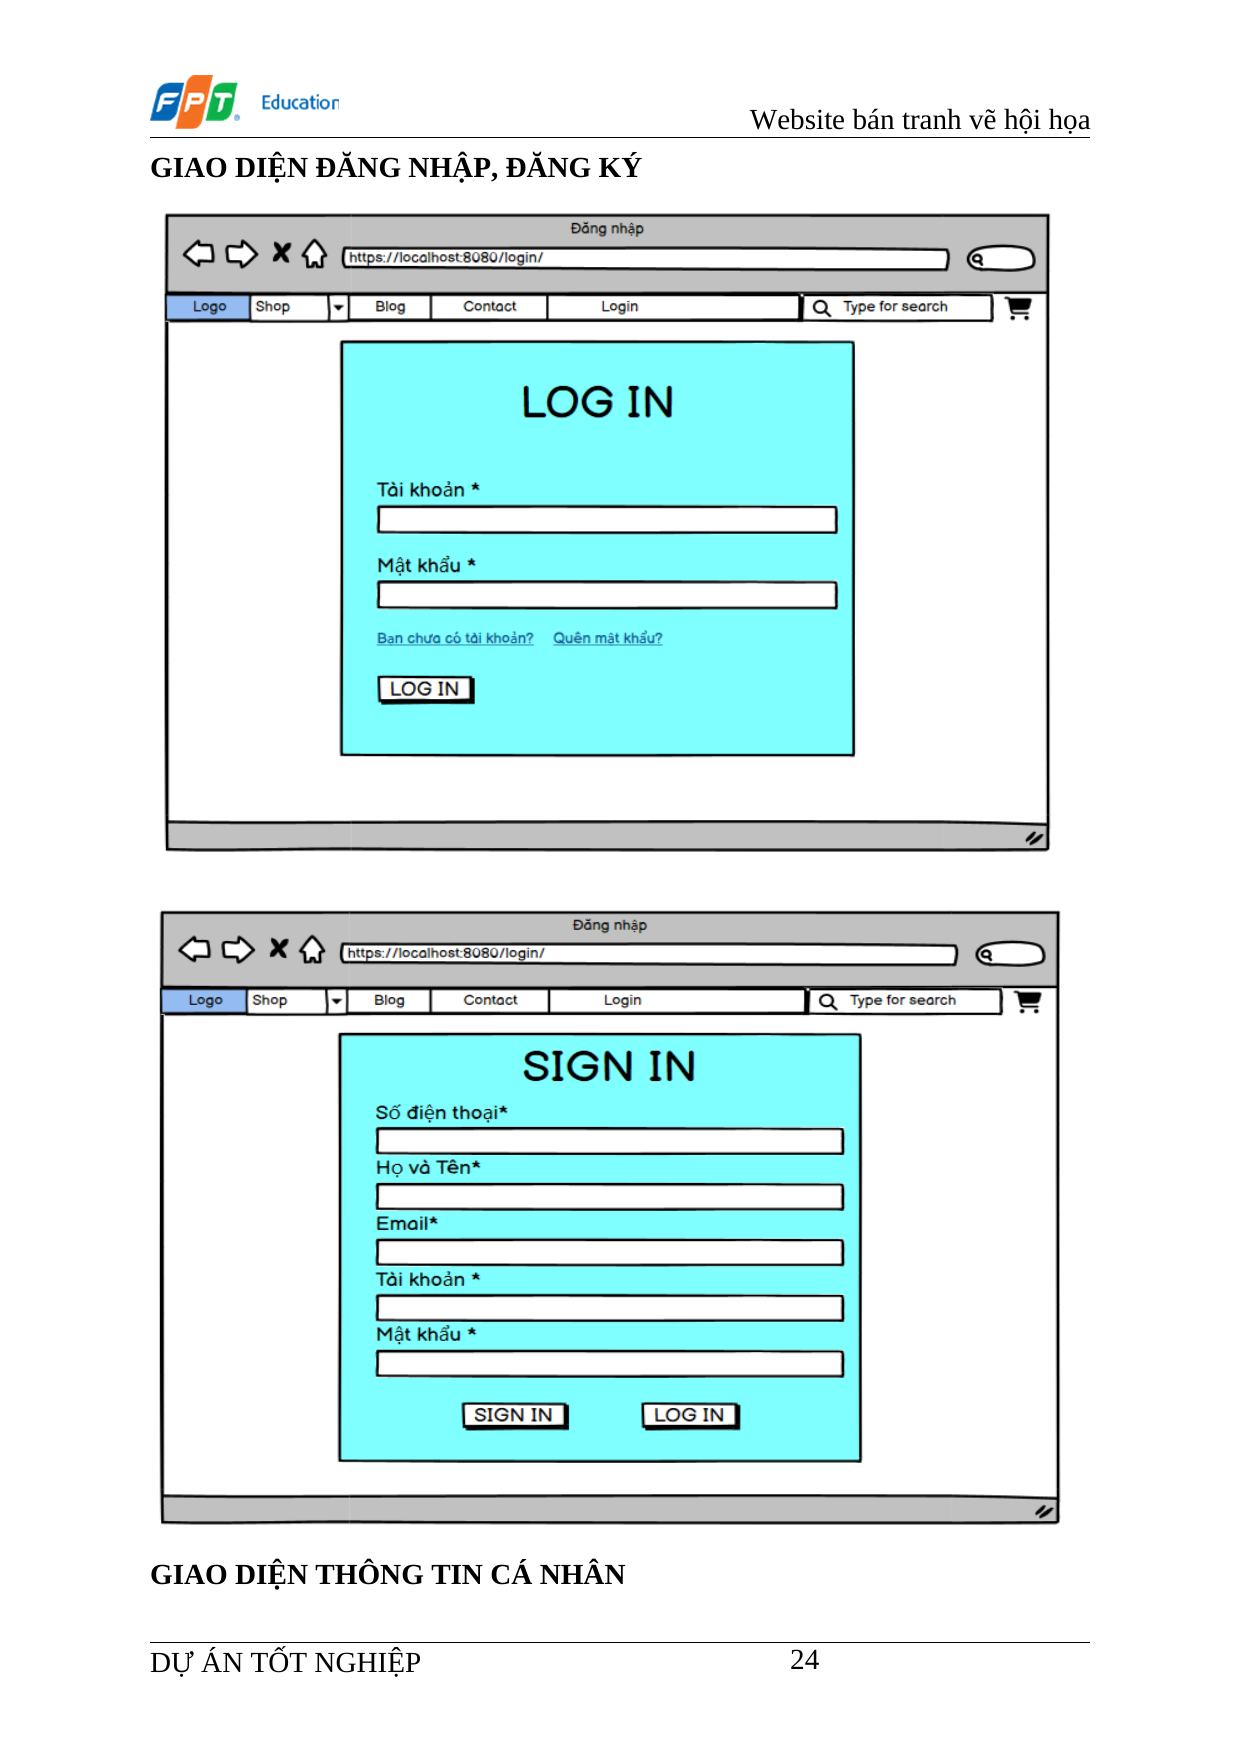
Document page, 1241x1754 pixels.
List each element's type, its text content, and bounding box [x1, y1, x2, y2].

picture [150, 884, 1082, 1538]
text GIAO DIỆN ĐĂNG NHẬP, ĐĂNG KÝ [150, 150, 1090, 183]
text GIAO DIỆN THÔNG TIN CÁ NHÂN [150, 1557, 1090, 1591]
picture [150, 202, 1090, 882]
picture [150, 75, 339, 129]
